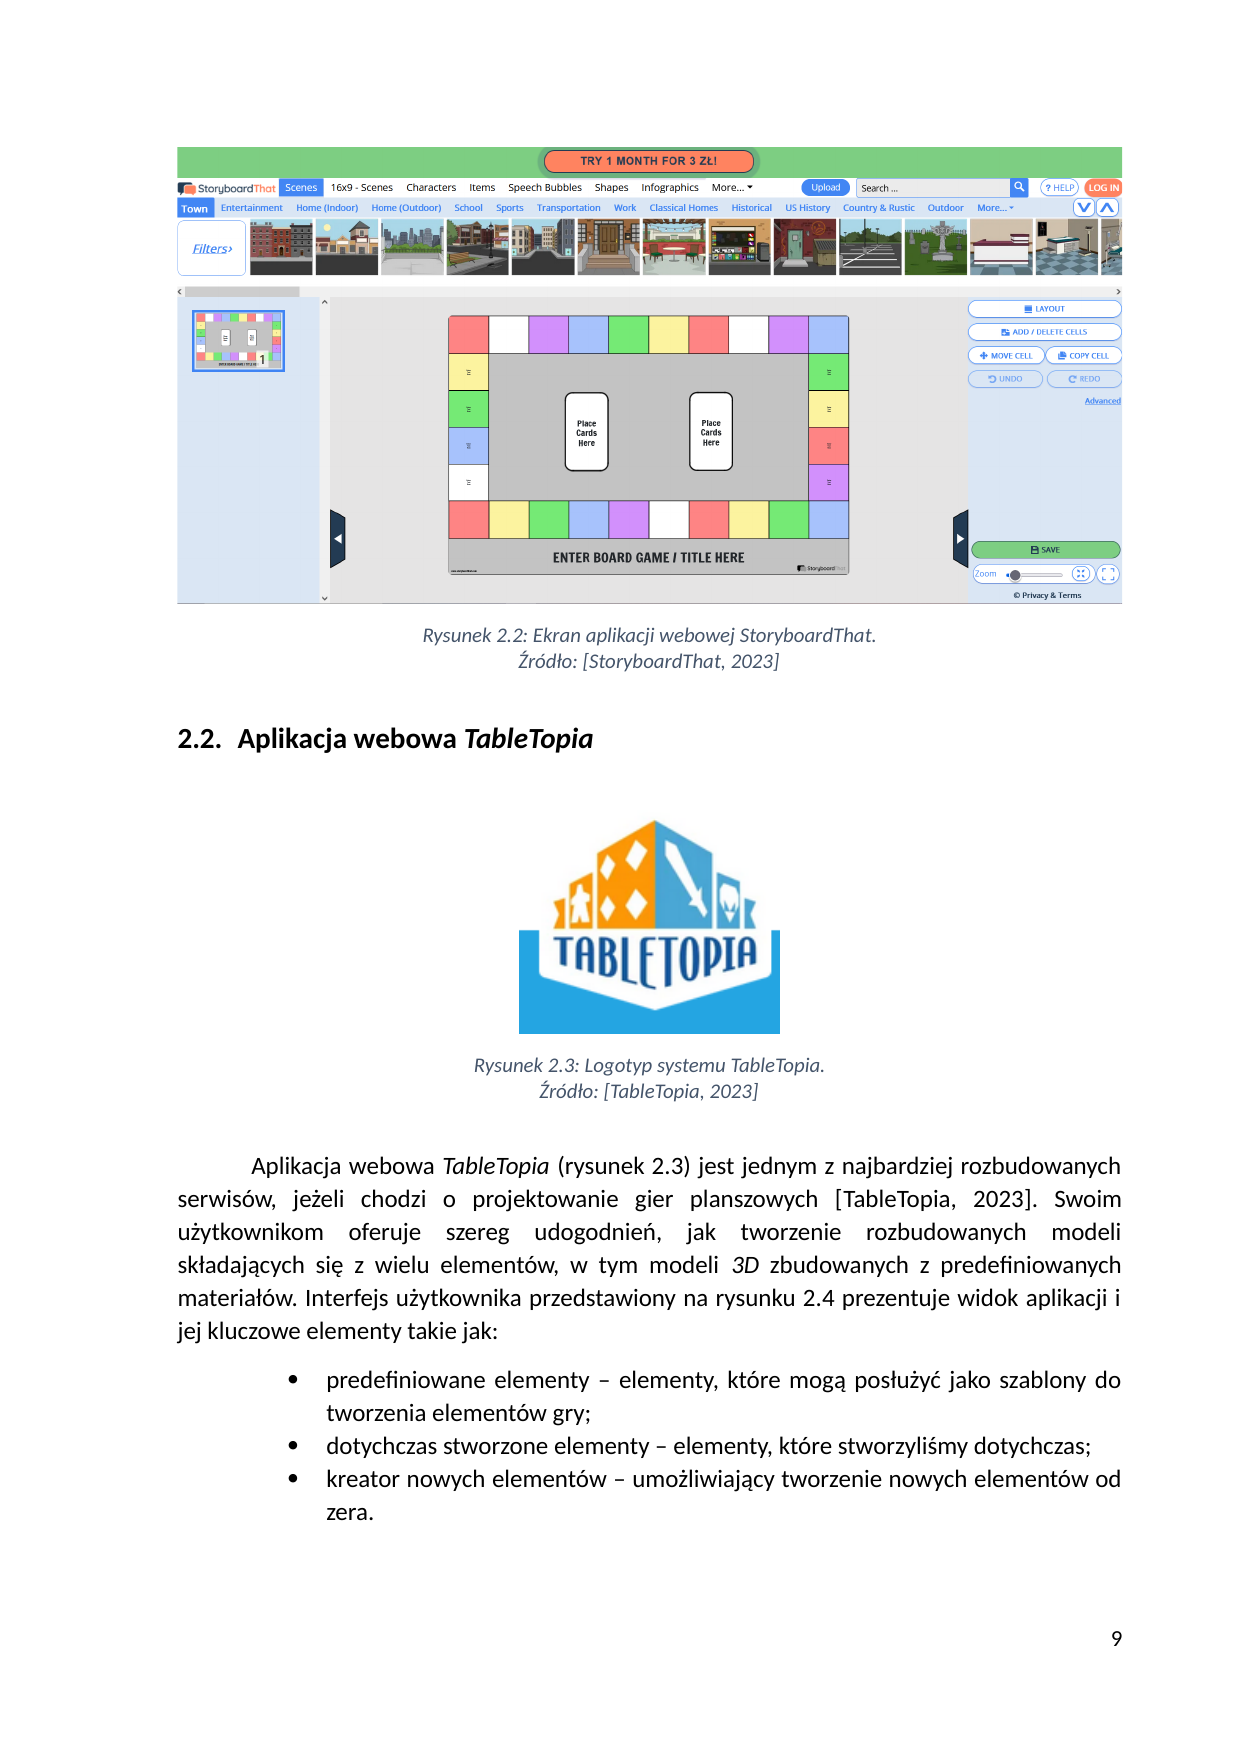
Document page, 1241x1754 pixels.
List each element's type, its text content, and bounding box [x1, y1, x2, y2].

list predefiniowane elementy – elementy, które mogą posłużyć jako szablony do tworzenia elementów gry; [288, 1364, 1122, 1428]
text Rysunek 2.2: Ekran aplikacji webowej StoryboardThat. [177, 622, 1122, 648]
text Źródło: [StoryboardThat, 2023] [177, 648, 1122, 673]
text Rysunek 2.3: Logotyp systemu TableTopia. [177, 1052, 1122, 1078]
list kreator nowych elementów – umożliwiający tworzenie nowych elementów od zera. [288, 1463, 1122, 1527]
list dotychczas stworzone elementy – elementy, które stworzyliśmy dotychczas; [288, 1430, 1122, 1461]
picture [177, 147, 1123, 604]
text Źródło: [TableTopia, 2023] [177, 1078, 1122, 1103]
picture [519, 805, 780, 1034]
text Aplikacja webowa TableTopia (rysunek 2.3) jest jednym z najbardziej rozbudowanych serwisów, jeżeli chodzi o projektowanie gier planszowych [TableTopia, 2023]. Swoim użytkownikom oferuje szereg udogodnień, jak tworzenie rozbudowanych modeli składających się z wielu elementów, w tym modeli 3D zbudowanych z predefiniowanych materiałów. Interfejs użytkownika przedstawiony na rysunku 2.4 prezentuje widok aplikacji i jej kluczowe elementy takie jak: [177, 1150, 1122, 1345]
subtitle Aplikacja webowa TableTopia [177, 720, 1122, 756]
